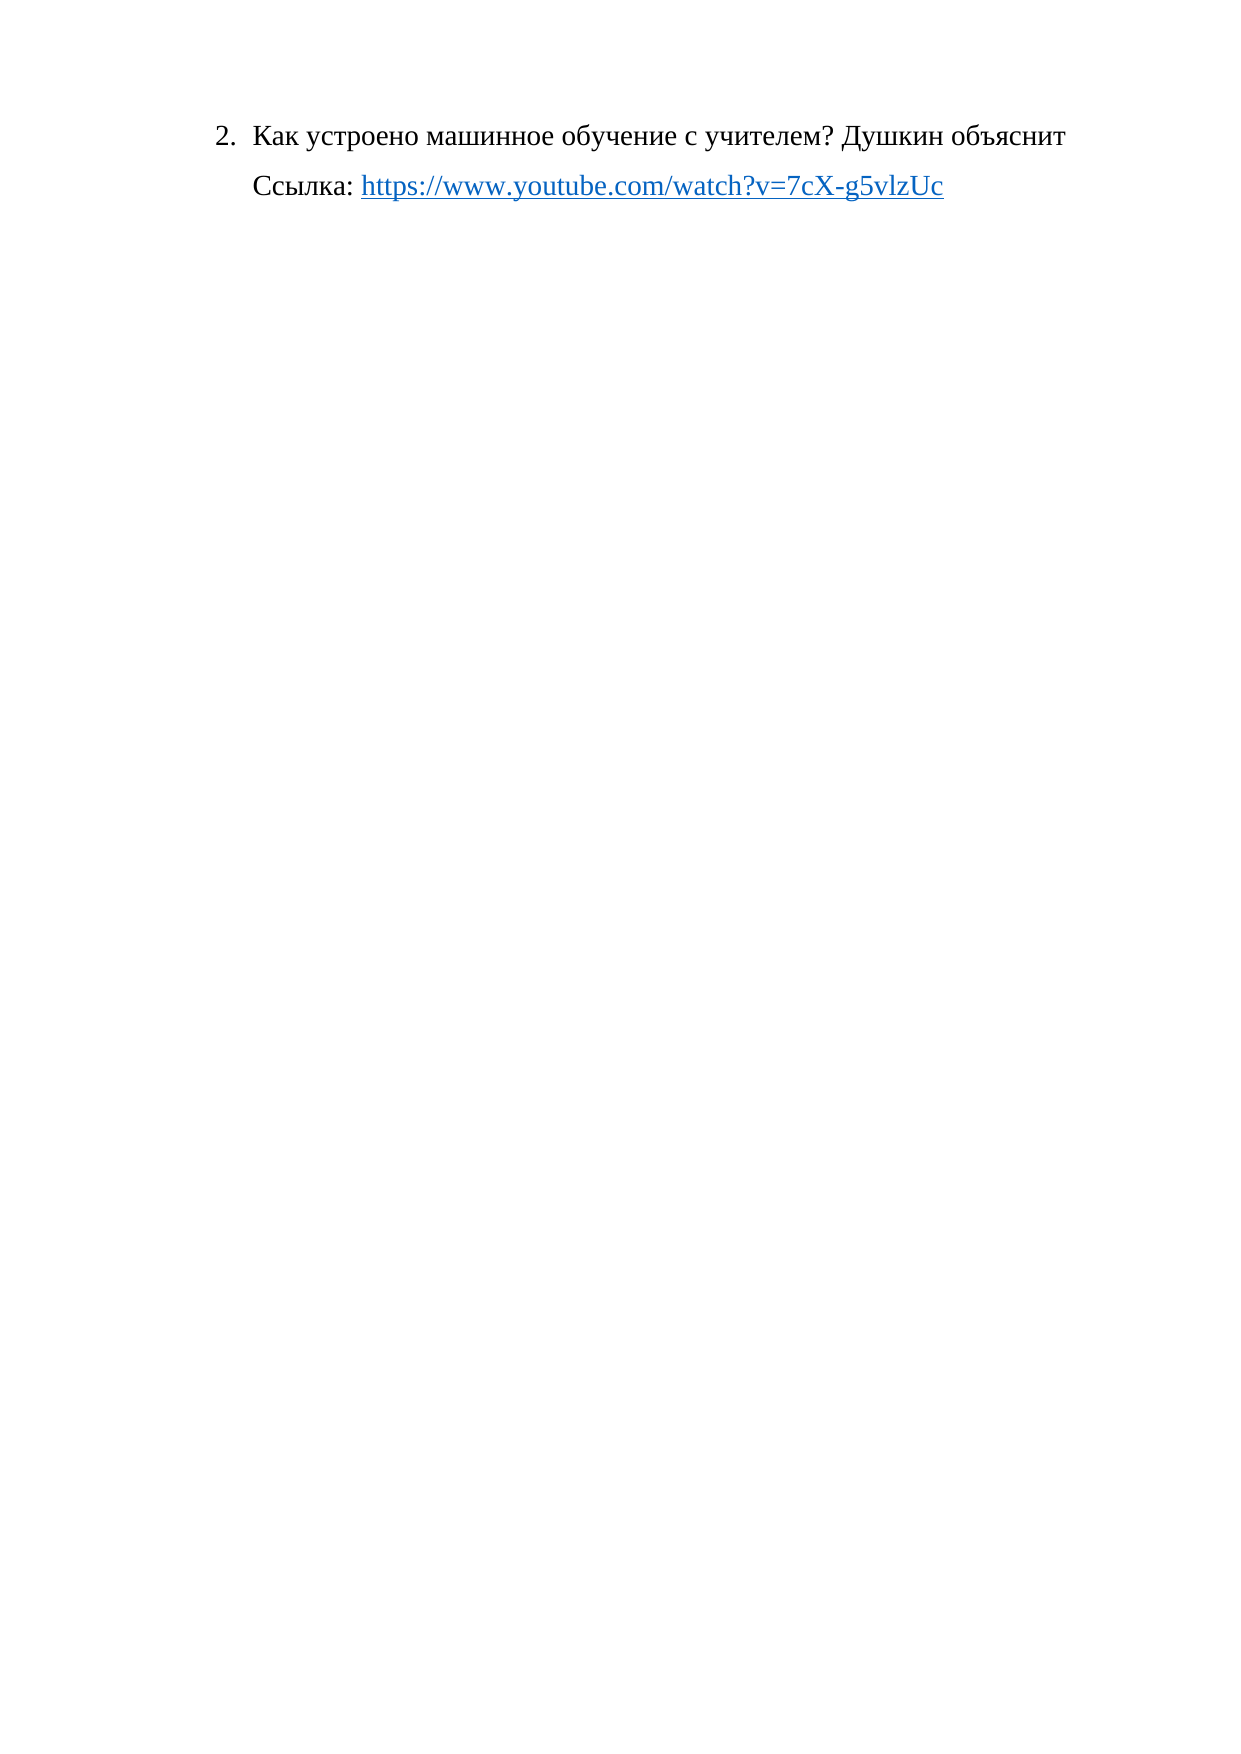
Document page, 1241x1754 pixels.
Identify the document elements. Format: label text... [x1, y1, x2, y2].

list Как устроено машинное обучение с учителем? Душкин объяснит [215, 118, 1152, 152]
list Ссылка: https://www.youtube.com/watch?v=7cX-g5vlzUc [252, 168, 1152, 202]
